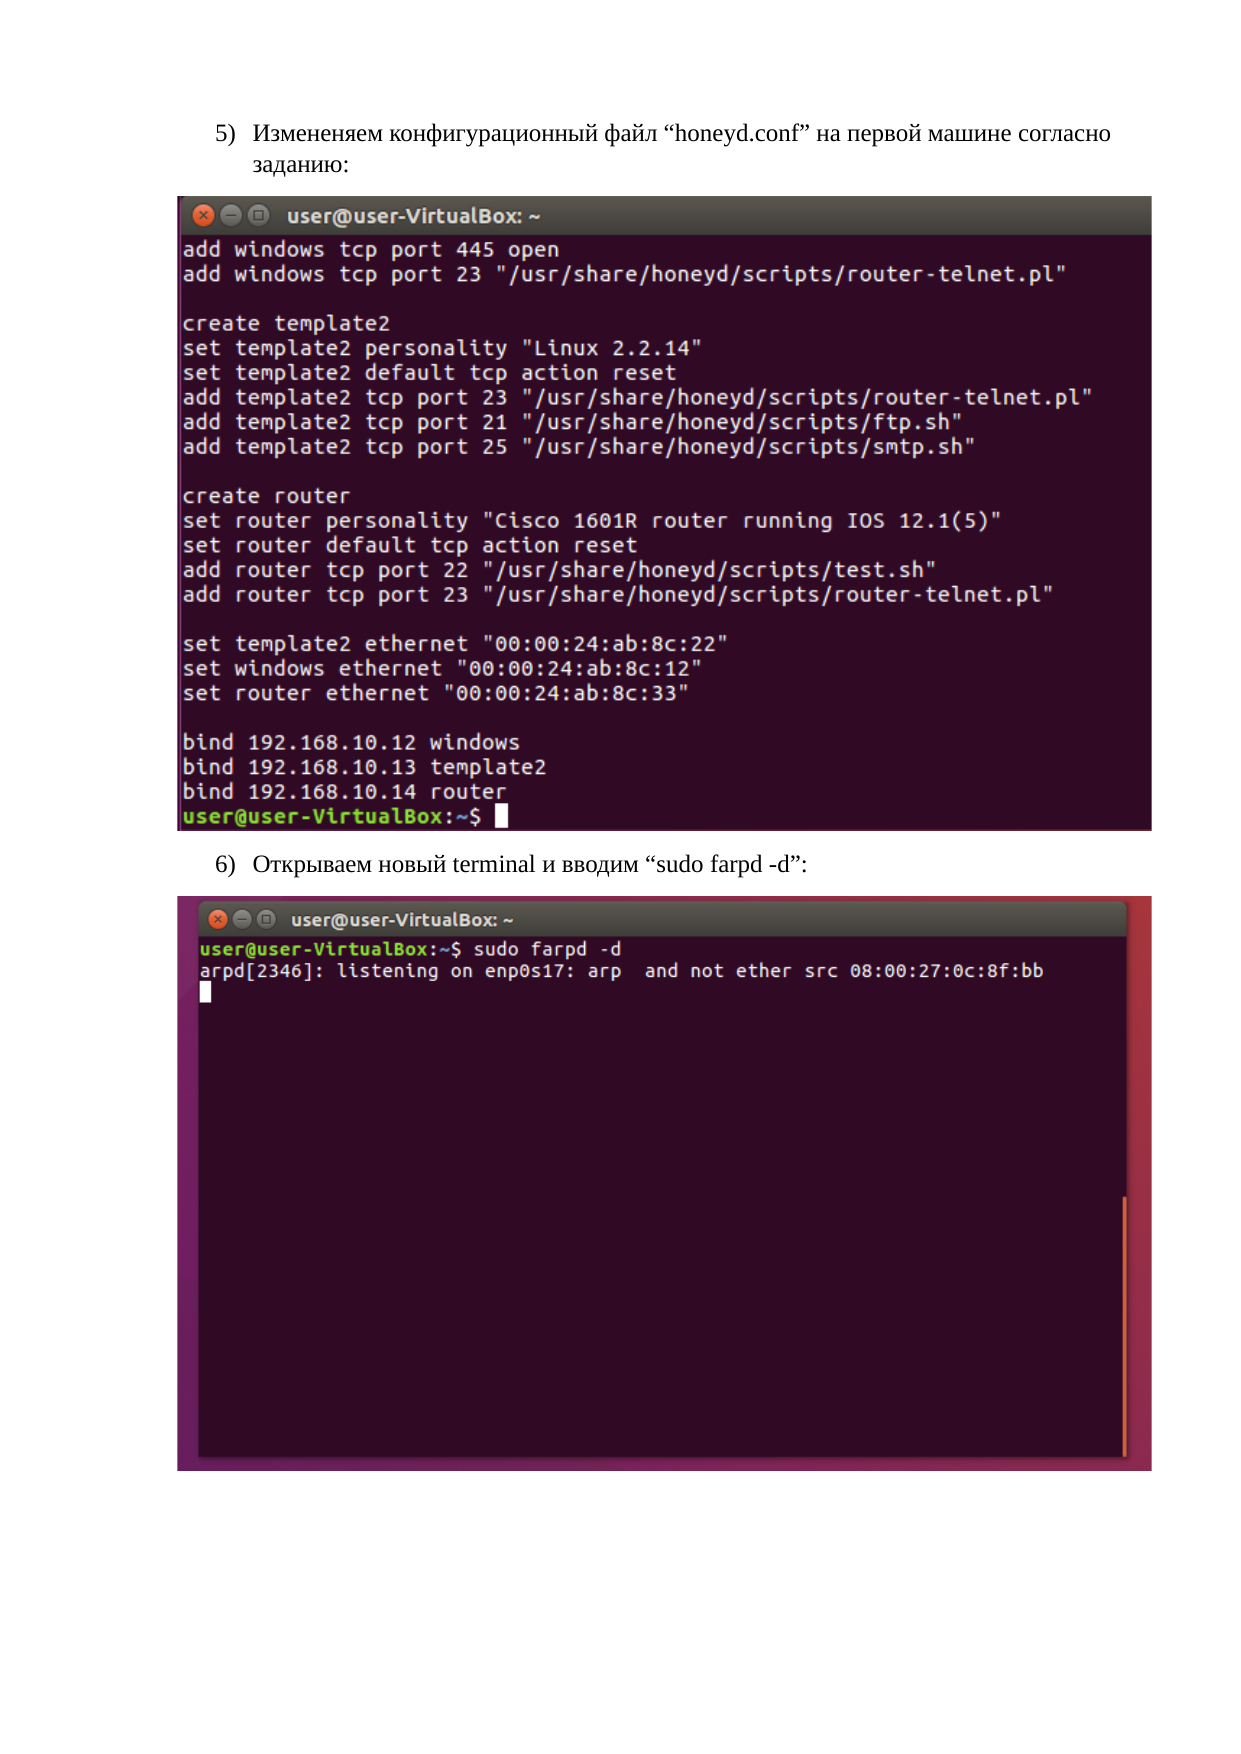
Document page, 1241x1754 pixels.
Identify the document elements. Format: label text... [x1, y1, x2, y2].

picture [177, 896, 1152, 1471]
list Измененяем конфигурационный файл “honeyd.conf” на первой машине согласно заданию: [215, 118, 1152, 178]
list Открываем новый terminal и вводим “sudo farpd -d”: [215, 849, 1152, 878]
picture [177, 196, 1152, 831]
